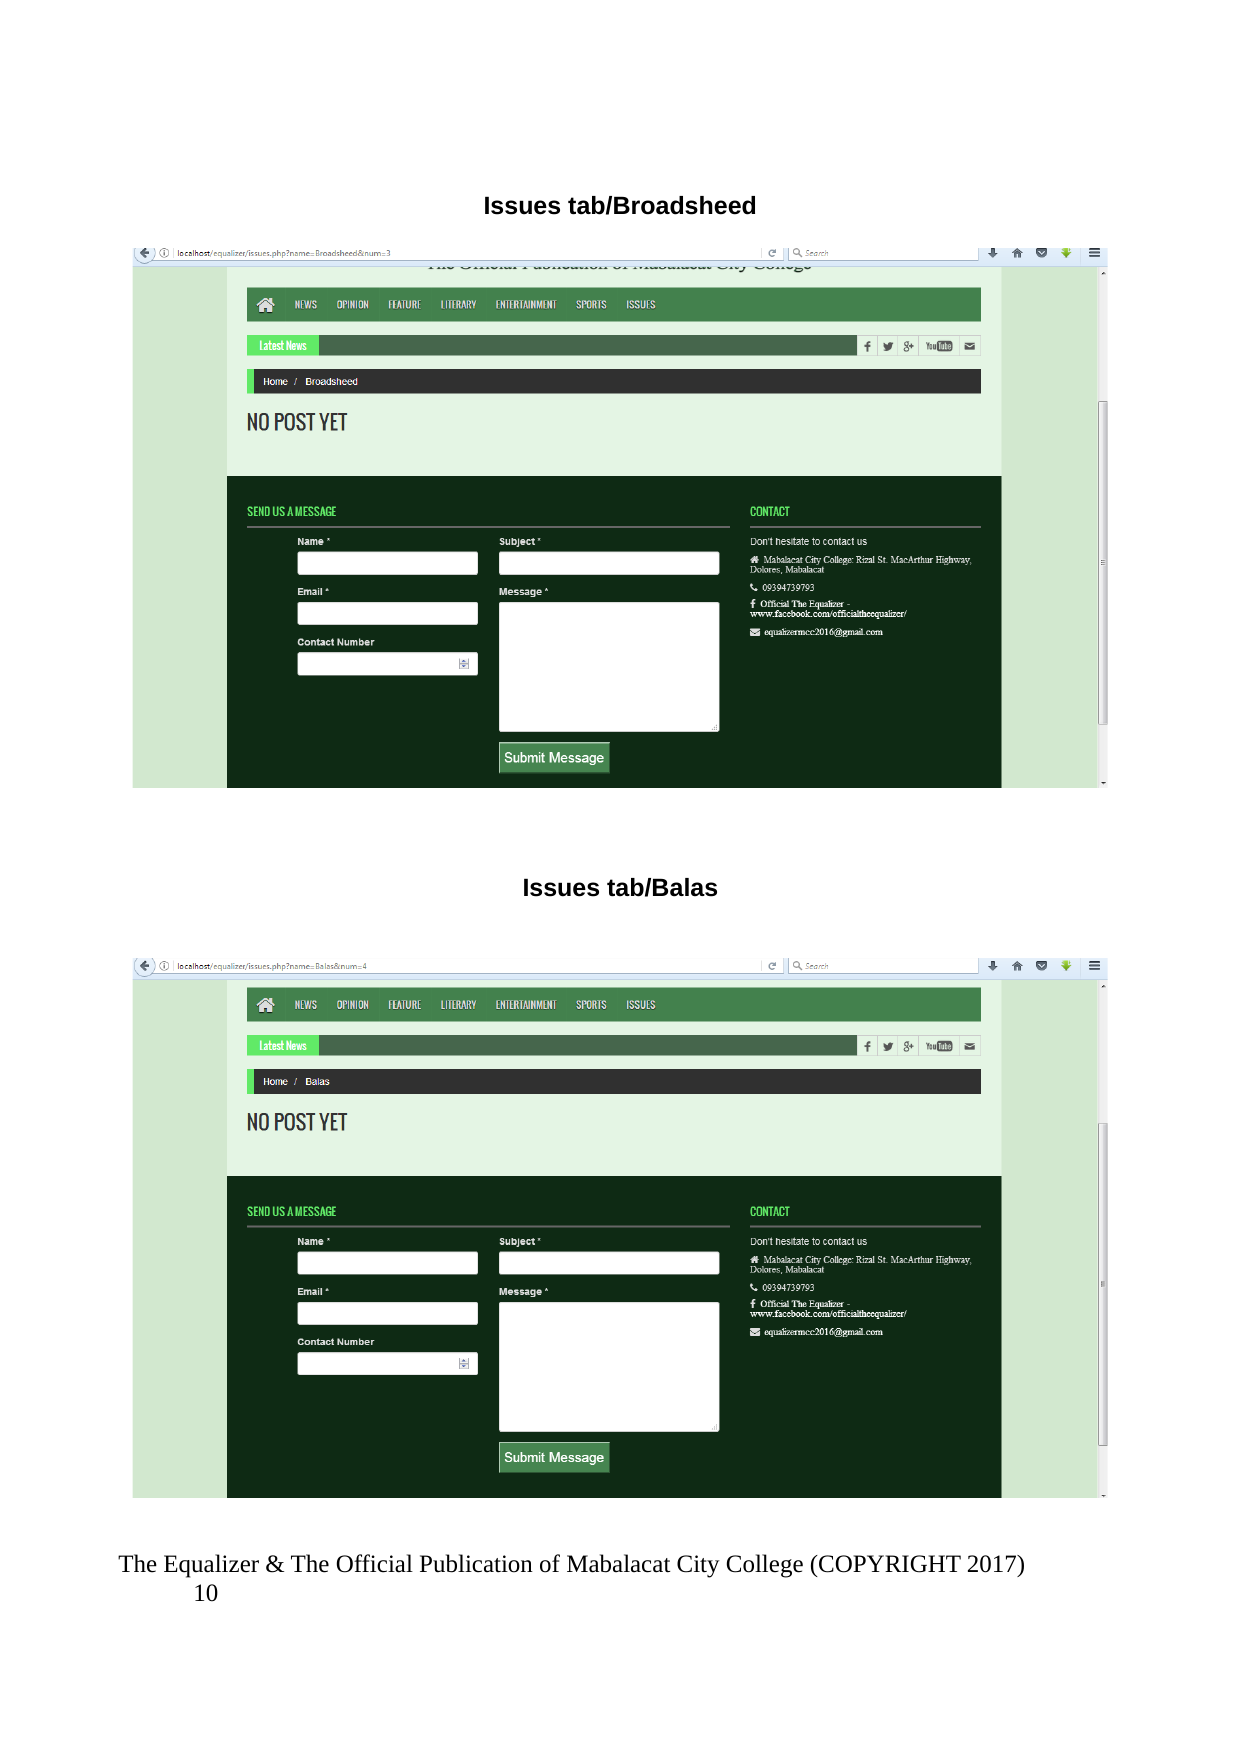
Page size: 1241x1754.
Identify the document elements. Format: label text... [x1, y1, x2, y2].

picture [132, 958, 1108, 1498]
text Issues tab/Balas [118, 873, 1122, 902]
picture [132, 248, 1108, 788]
text Issues tab/Broadsheed [118, 191, 1122, 219]
